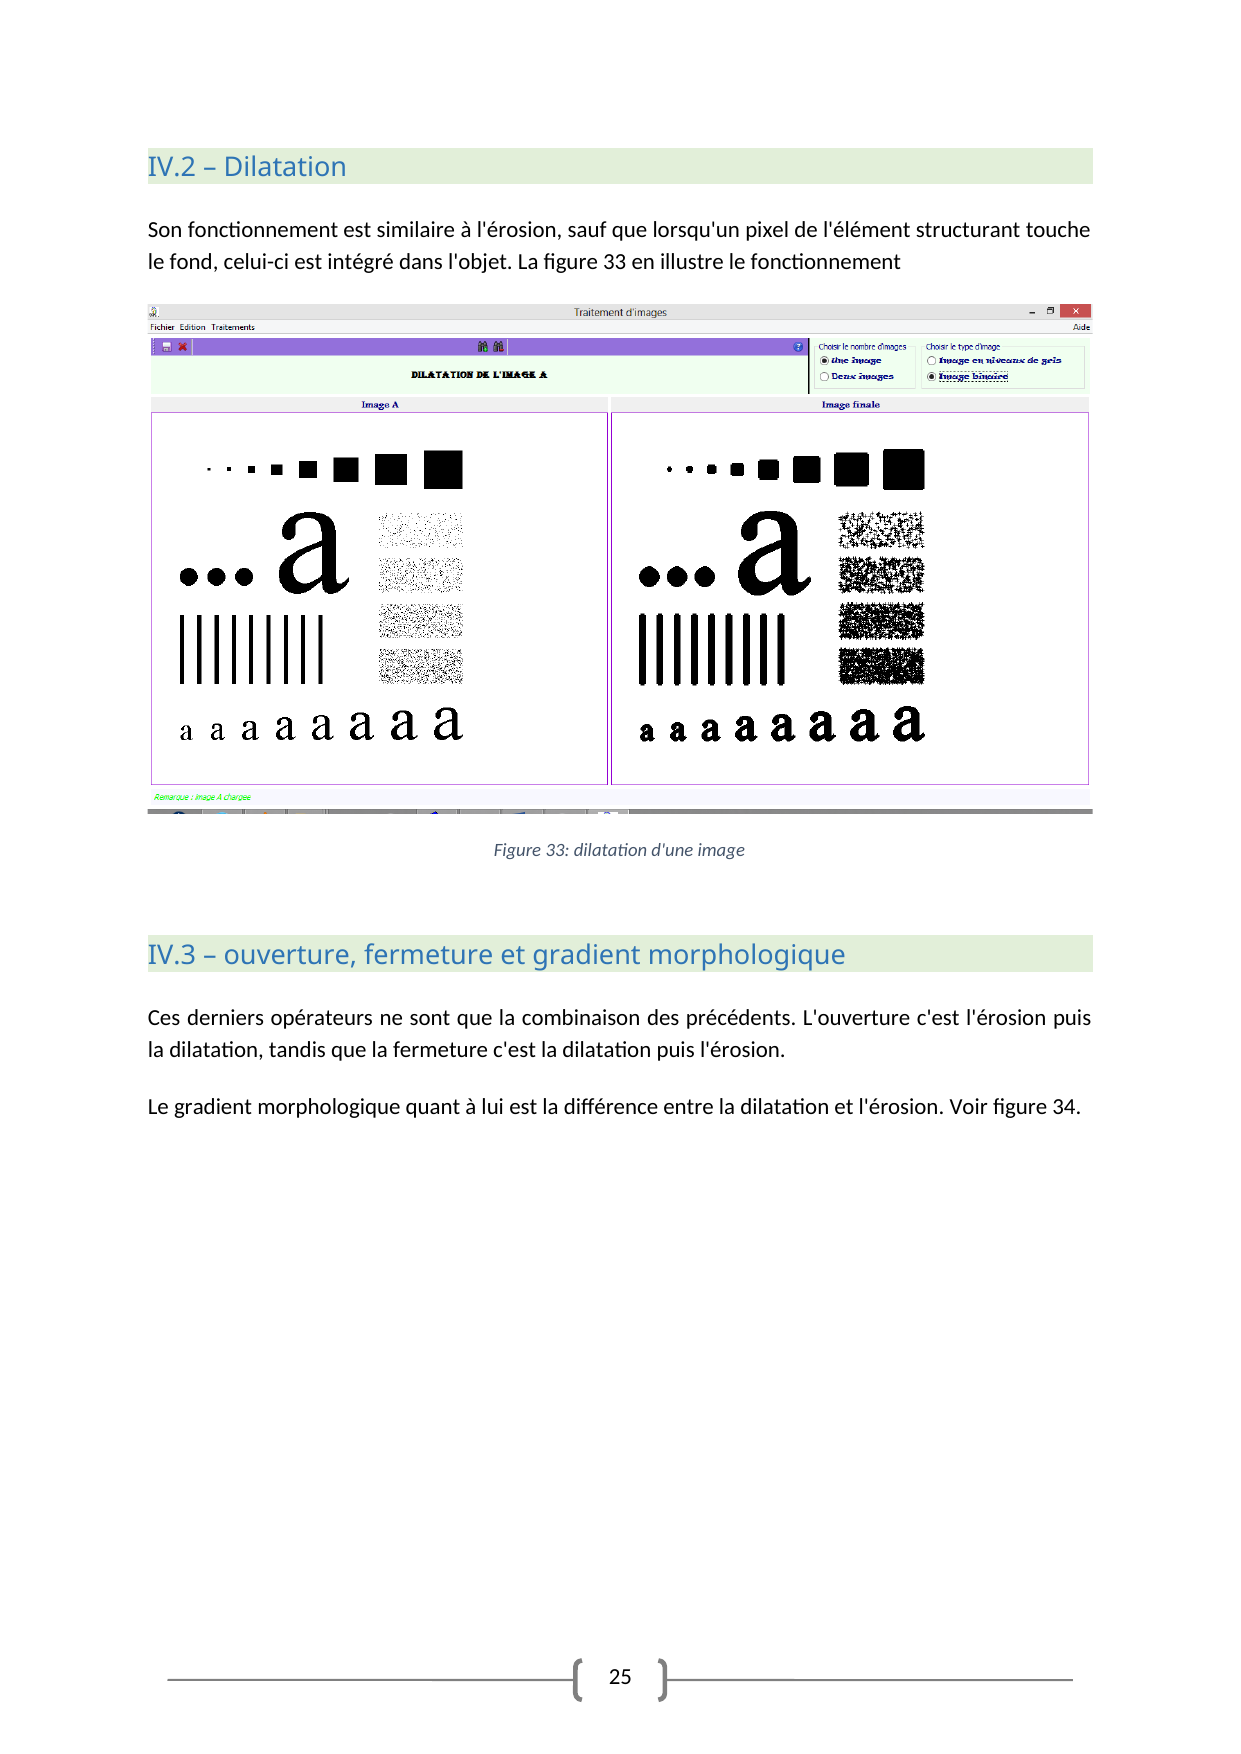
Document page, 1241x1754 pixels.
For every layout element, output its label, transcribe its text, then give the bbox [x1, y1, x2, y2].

picture [147, 304, 1093, 814]
text Ces derniers opérateurs ne sont que la combinaison des précédents. L'ouverture c'est l'érosion puis la dilatation, tandis que la fermeture c'est la dilatation puis l'érosion. [148, 1003, 1093, 1063]
subtitle IV.3 – ouverture, fermeture et gradient morphologique [148, 935, 1093, 972]
text Le gradient morphologique quant à lui est la différence entre la dilatation et l'érosion. Voir figure 34. [148, 1092, 1093, 1120]
text Son fonctionnement est similaire à l'érosion, sauf que lorsqu'un pixel de l'élément structurant touche le fond, celui-ci est intégré dans l'objet. La figure 33 en illustre le fonctionnement [148, 215, 1093, 275]
subtitle IV.2 – Dilatation [148, 148, 1093, 184]
